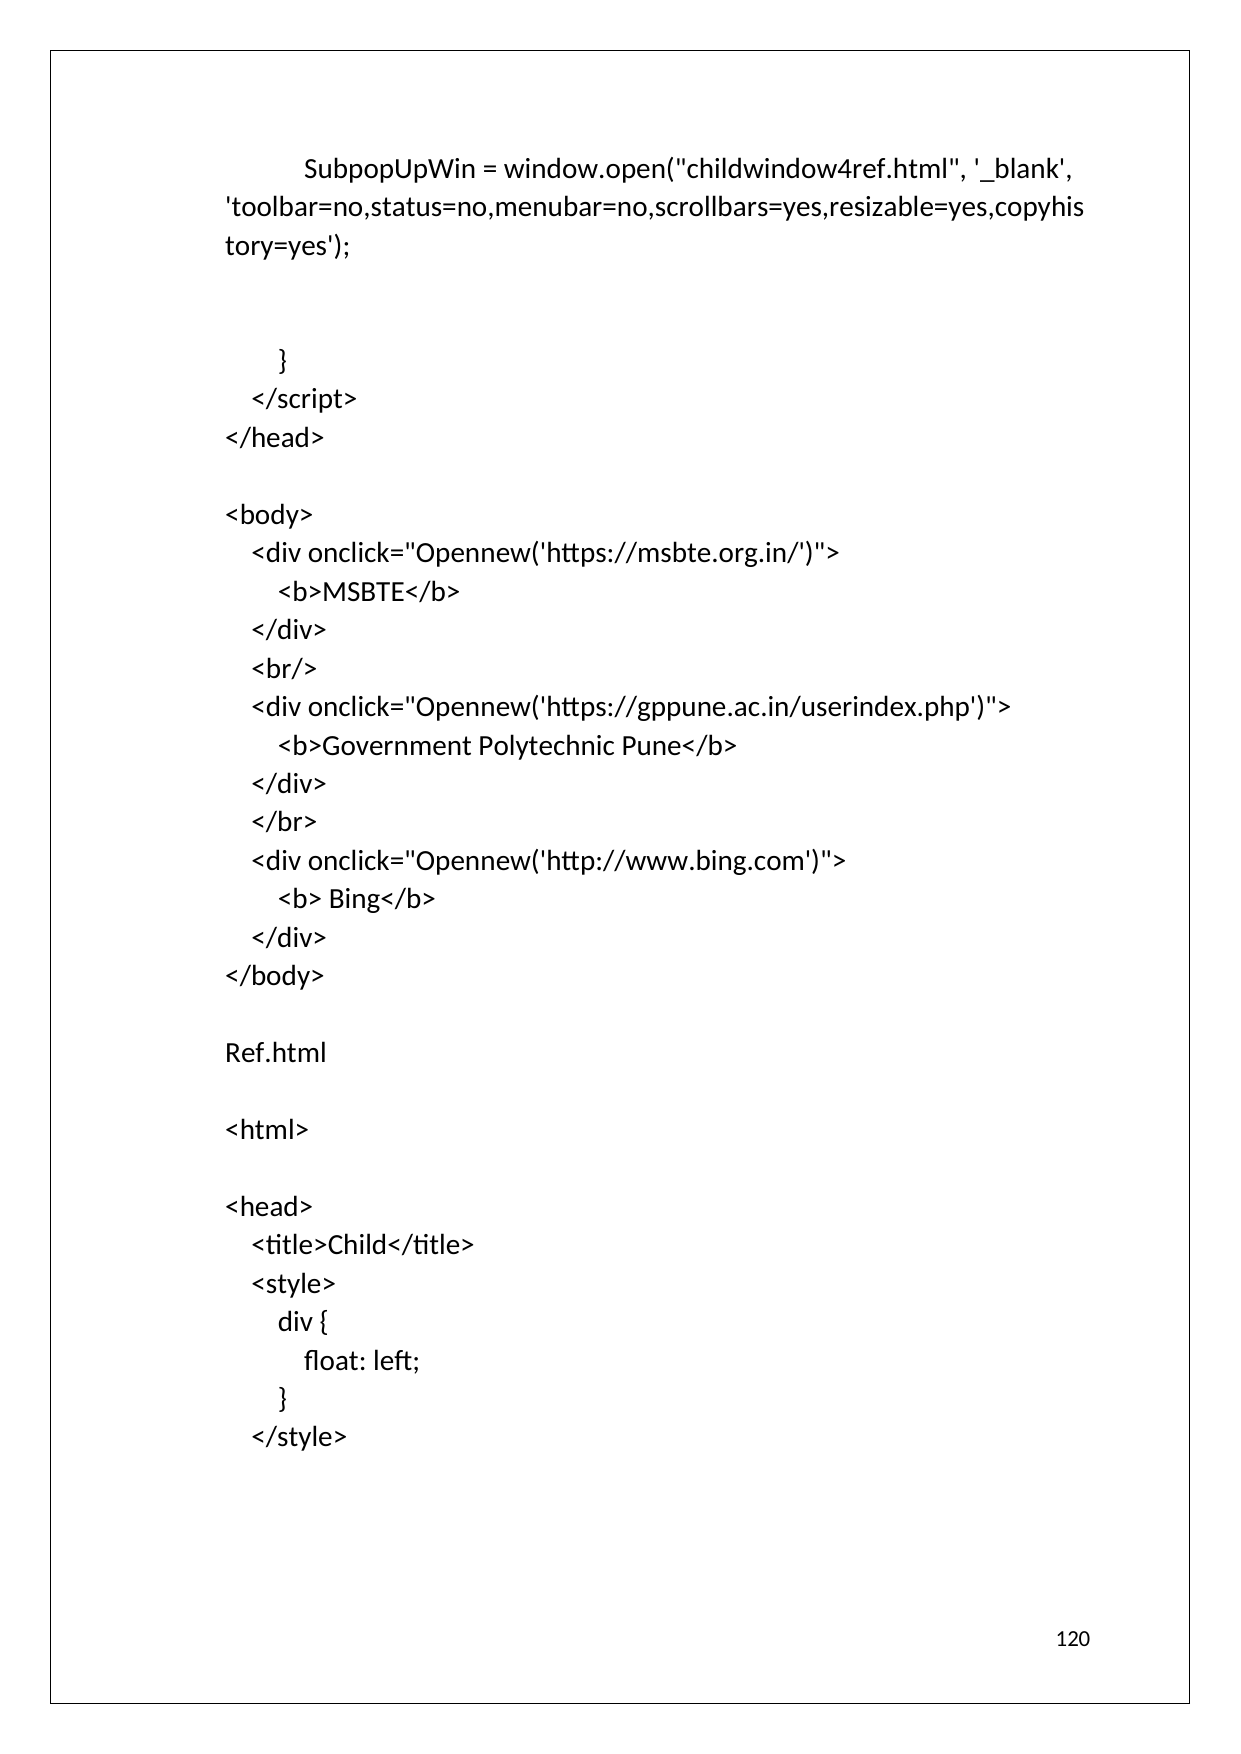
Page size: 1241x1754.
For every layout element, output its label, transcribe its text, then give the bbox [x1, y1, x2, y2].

list <b>MSBTE</b> [225, 573, 1090, 608]
list } [225, 1380, 1090, 1416]
list div { [225, 1303, 1090, 1339]
list <body> [225, 496, 1090, 532]
list Ref.html [225, 1034, 1090, 1070]
list <style> [225, 1265, 1090, 1300]
list </head> [225, 419, 1090, 455]
list </div> [225, 919, 1090, 954]
list <b>Government Polytechnic Pune</b> [225, 727, 1090, 762]
list </script> [225, 381, 1090, 416]
list </style> [225, 1418, 1090, 1454]
list <b> Bing</b> [225, 880, 1090, 916]
list </br> [225, 803, 1090, 839]
list </div> [225, 611, 1090, 647]
list <div onclick="Opennew('https://gppune.ac.in/userindex.php')"> [225, 688, 1090, 724]
list <div onclick="Opennew('https://msbte.org.in/')"> [225, 534, 1090, 570]
list float: left; [225, 1342, 1090, 1377]
list <div onclick="Opennew('http://www.bing.com')"> [225, 842, 1090, 877]
list <head> [225, 1188, 1090, 1223]
list <html> [225, 1111, 1090, 1147]
list SubpopUpWin = window.open("childwindow4ref.html", '_blank', 'toolbar=no,status=no,menubar=no,scrollbars=yes,resizable=yes,copyhistory=yes'); [225, 150, 1090, 262]
list </body> [225, 957, 1090, 993]
list } [225, 342, 1090, 378]
list <br/> [225, 650, 1090, 685]
list </div> [225, 765, 1090, 801]
list <title>Child</title> [225, 1226, 1090, 1262]
